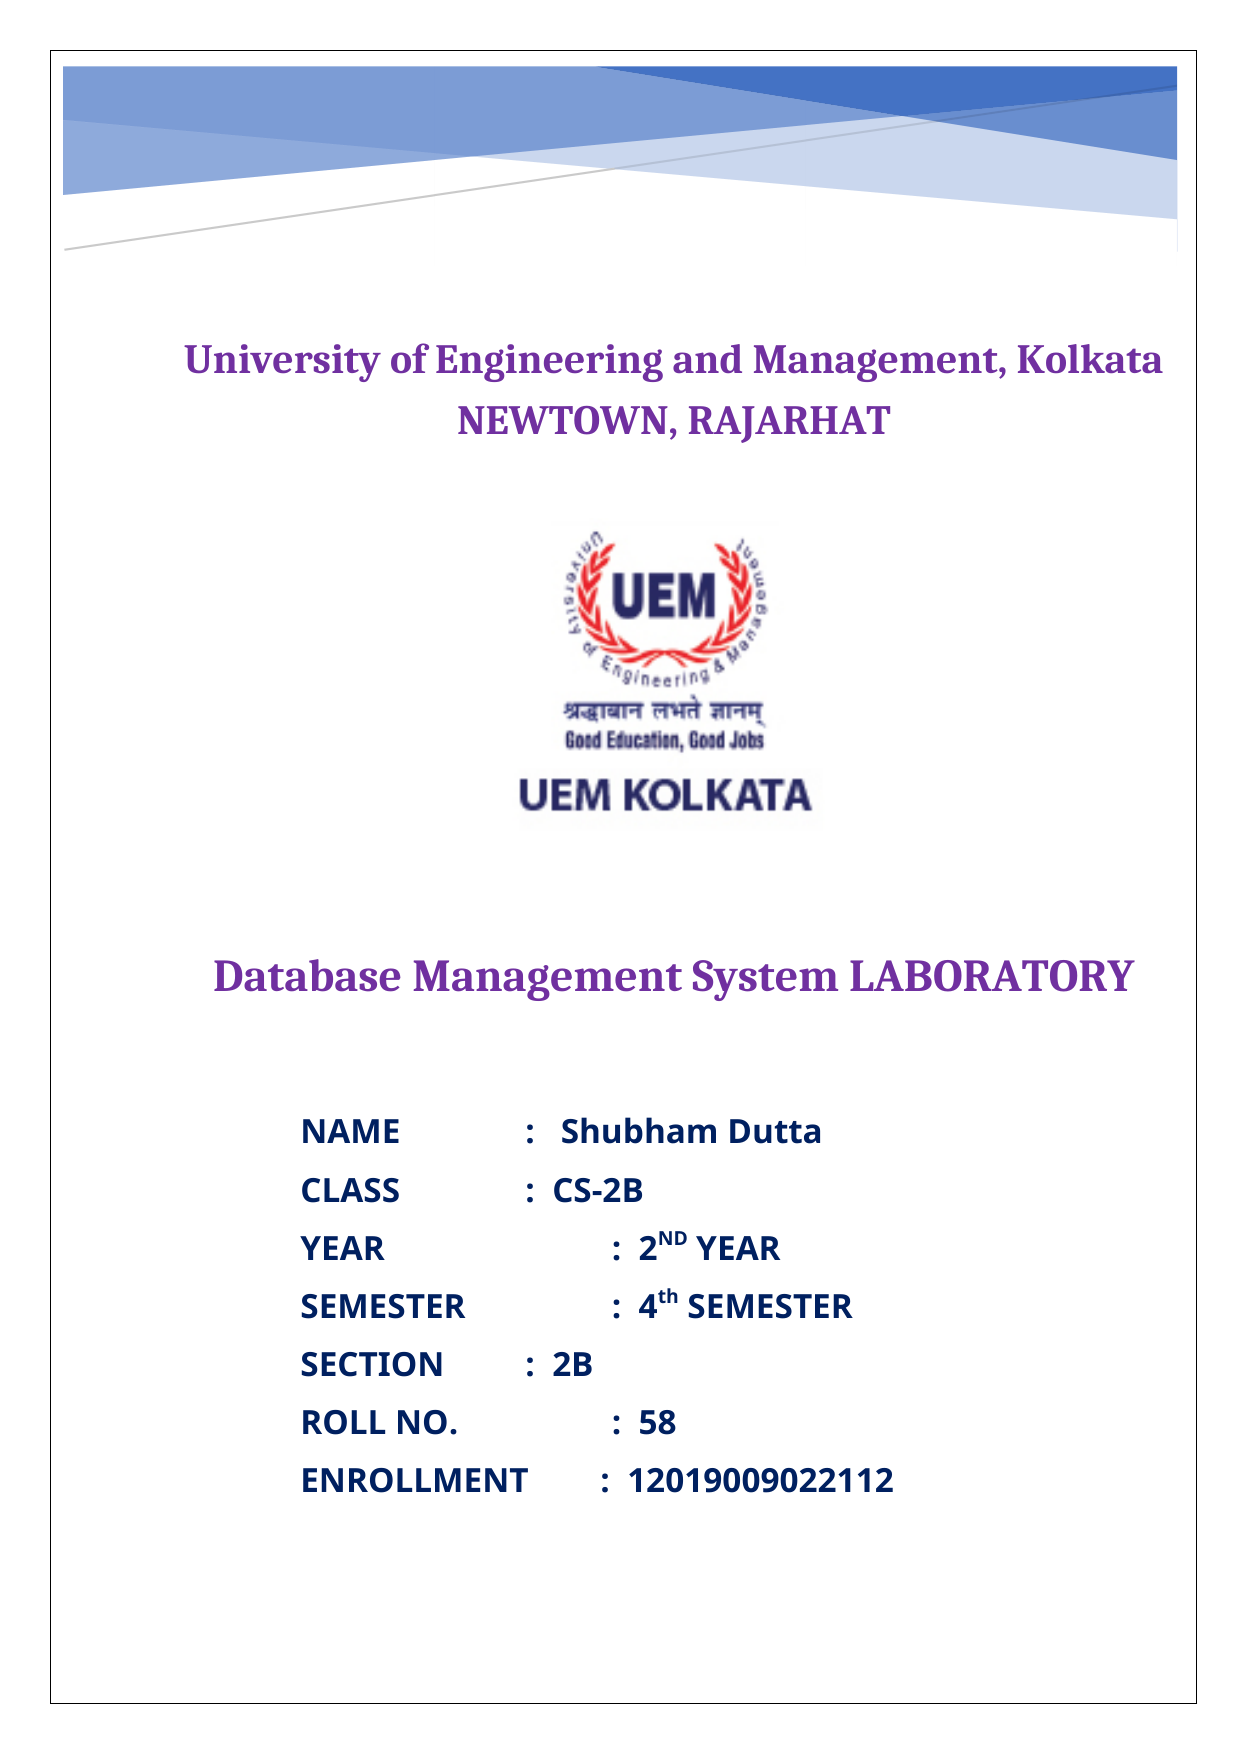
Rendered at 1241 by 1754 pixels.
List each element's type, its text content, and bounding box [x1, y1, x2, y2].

text NEWTOWN, RAJARHAT [150, 397, 1196, 445]
picture [63, 66, 1177, 266]
text CLASS : CS-2B [226, 1166, 1196, 1212]
text SECTION : 2B [225, 1341, 1196, 1386]
text NAME : Shubham Dutta [226, 1108, 1196, 1154]
text ENROLLMENT : 12019009022112 [226, 1457, 1196, 1502]
text Database Management System LABORATORY [150, 950, 1196, 1003]
text ROLL NO. : 58 [226, 1399, 1196, 1444]
text SEMESTER : 4th SEMESTER [226, 1283, 1196, 1328]
picture [358, 518, 989, 833]
text University of Engineering and Management, Kolkata [150, 336, 1196, 384]
text YEAR : 2ND YEAR [225, 1224, 1196, 1270]
